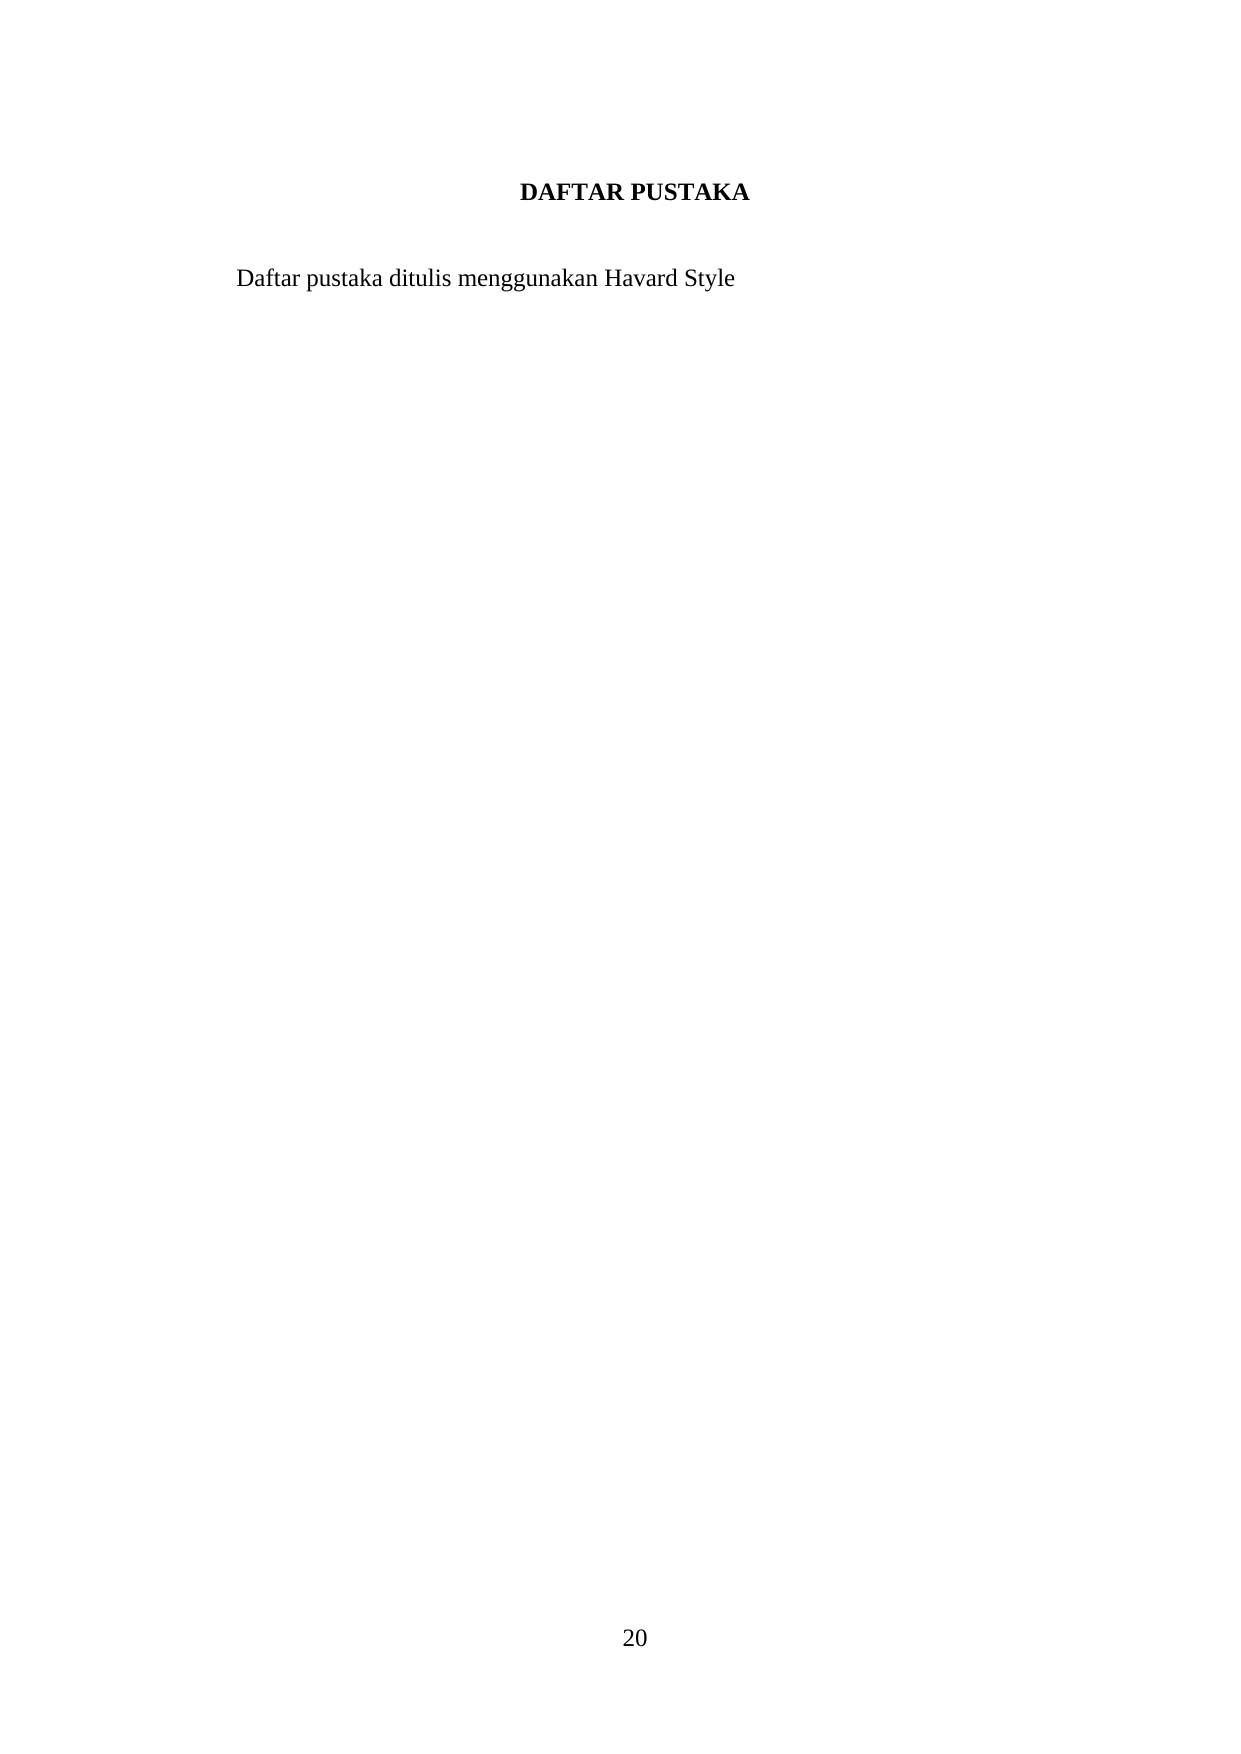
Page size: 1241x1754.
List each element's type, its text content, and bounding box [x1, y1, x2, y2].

text Daftar pustaka ditulis menggunakan Havard Style [177, 263, 1092, 292]
text DAFTAR PUSTAKA [177, 177, 1092, 206]
